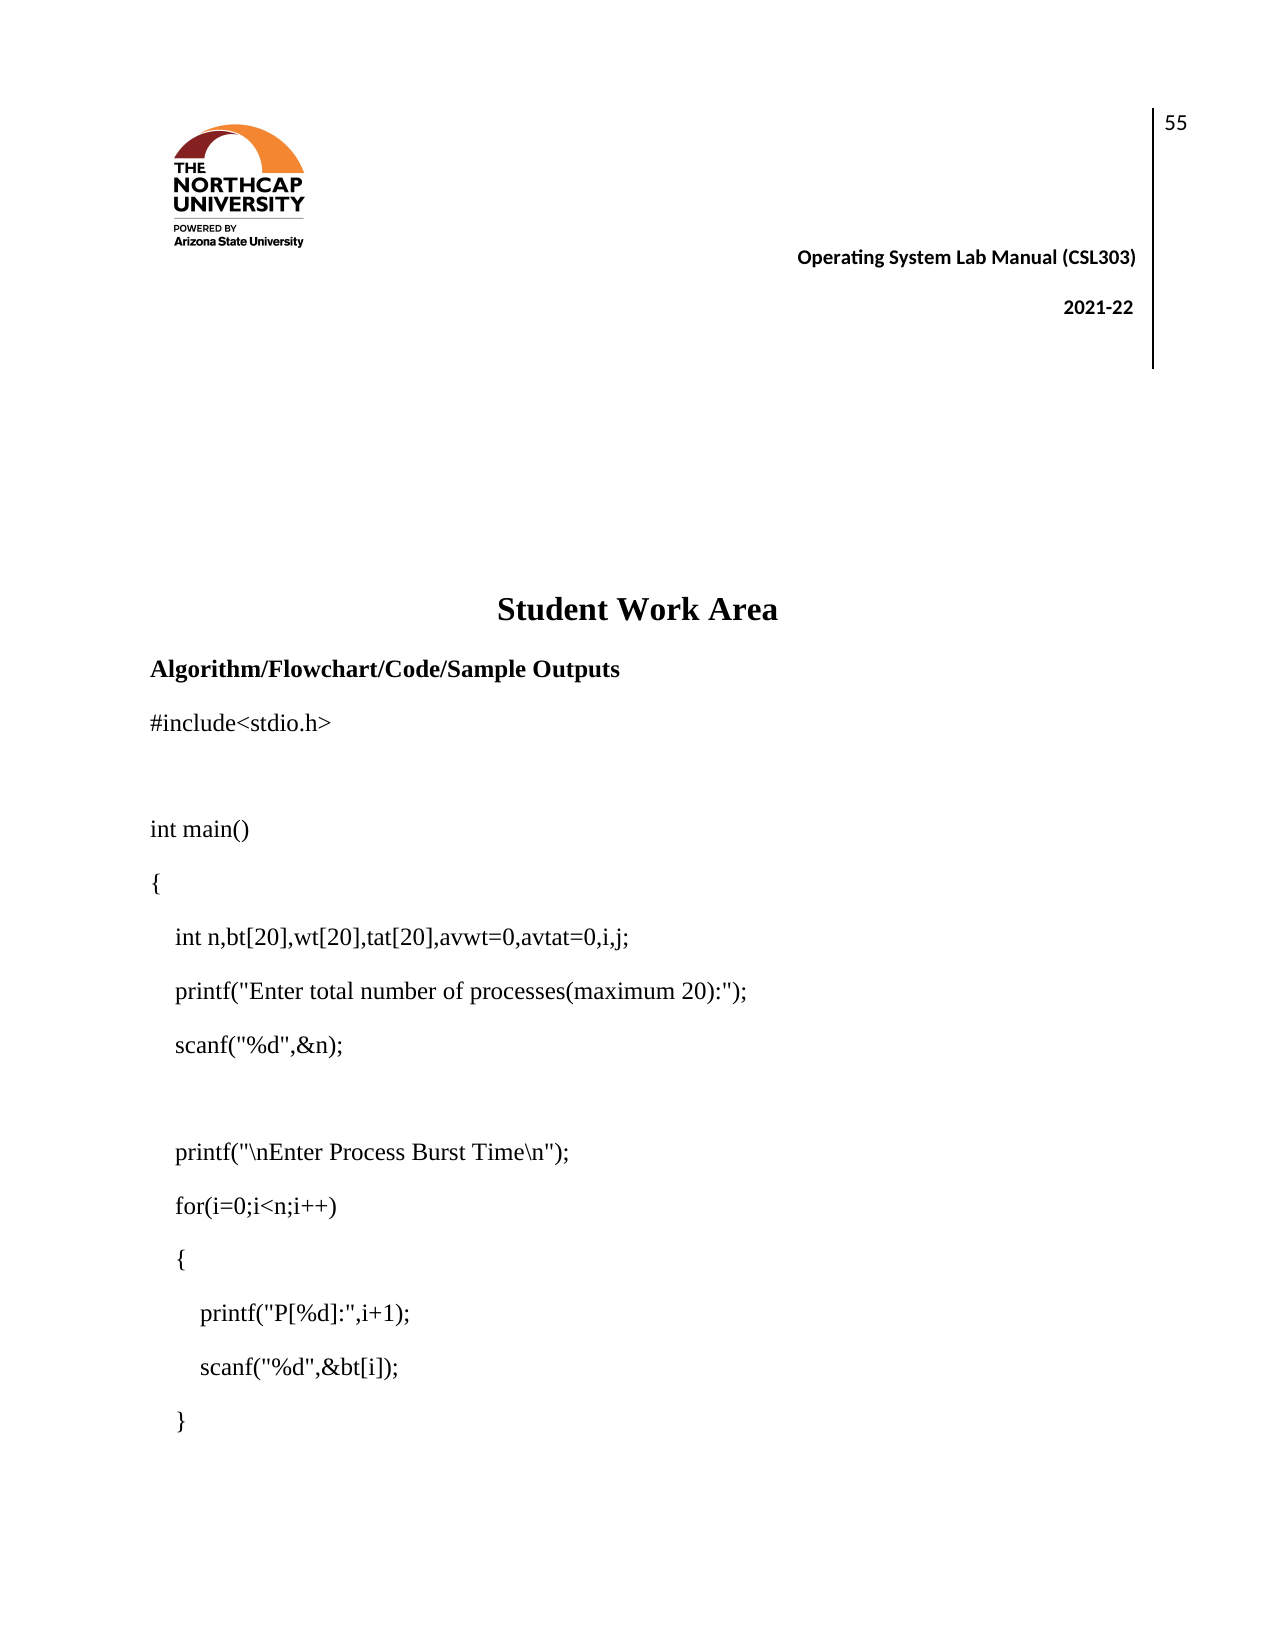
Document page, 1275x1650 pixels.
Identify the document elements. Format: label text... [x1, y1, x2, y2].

text Student Work Area [150, 589, 1125, 627]
text scanf("%d",&bt[i]); [150, 1352, 1125, 1381]
text int n,bt[20],wt[20],tat[20],avwt=0,avtat=0,i,j; [150, 922, 1125, 951]
picture [161, 108, 318, 265]
text for(i=0;i<n;i++) [150, 1191, 1125, 1219]
text printf("Enter total number of processes(maximum 20):"); [150, 976, 1125, 1005]
text { [150, 1244, 1125, 1273]
text Algorithm/Flowchart/Code/Sample Outputs [150, 654, 1125, 683]
text } [150, 1406, 1125, 1435]
text printf("\nEnter Process Burst Time\n"); [150, 1137, 1125, 1166]
text #include<stdio.h> [150, 708, 1125, 736]
text { [150, 868, 1125, 897]
text int main() [150, 814, 1125, 843]
text scanf("%d",&n); [150, 1030, 1125, 1059]
text printf("P[%d]:",i+1); [150, 1298, 1125, 1327]
